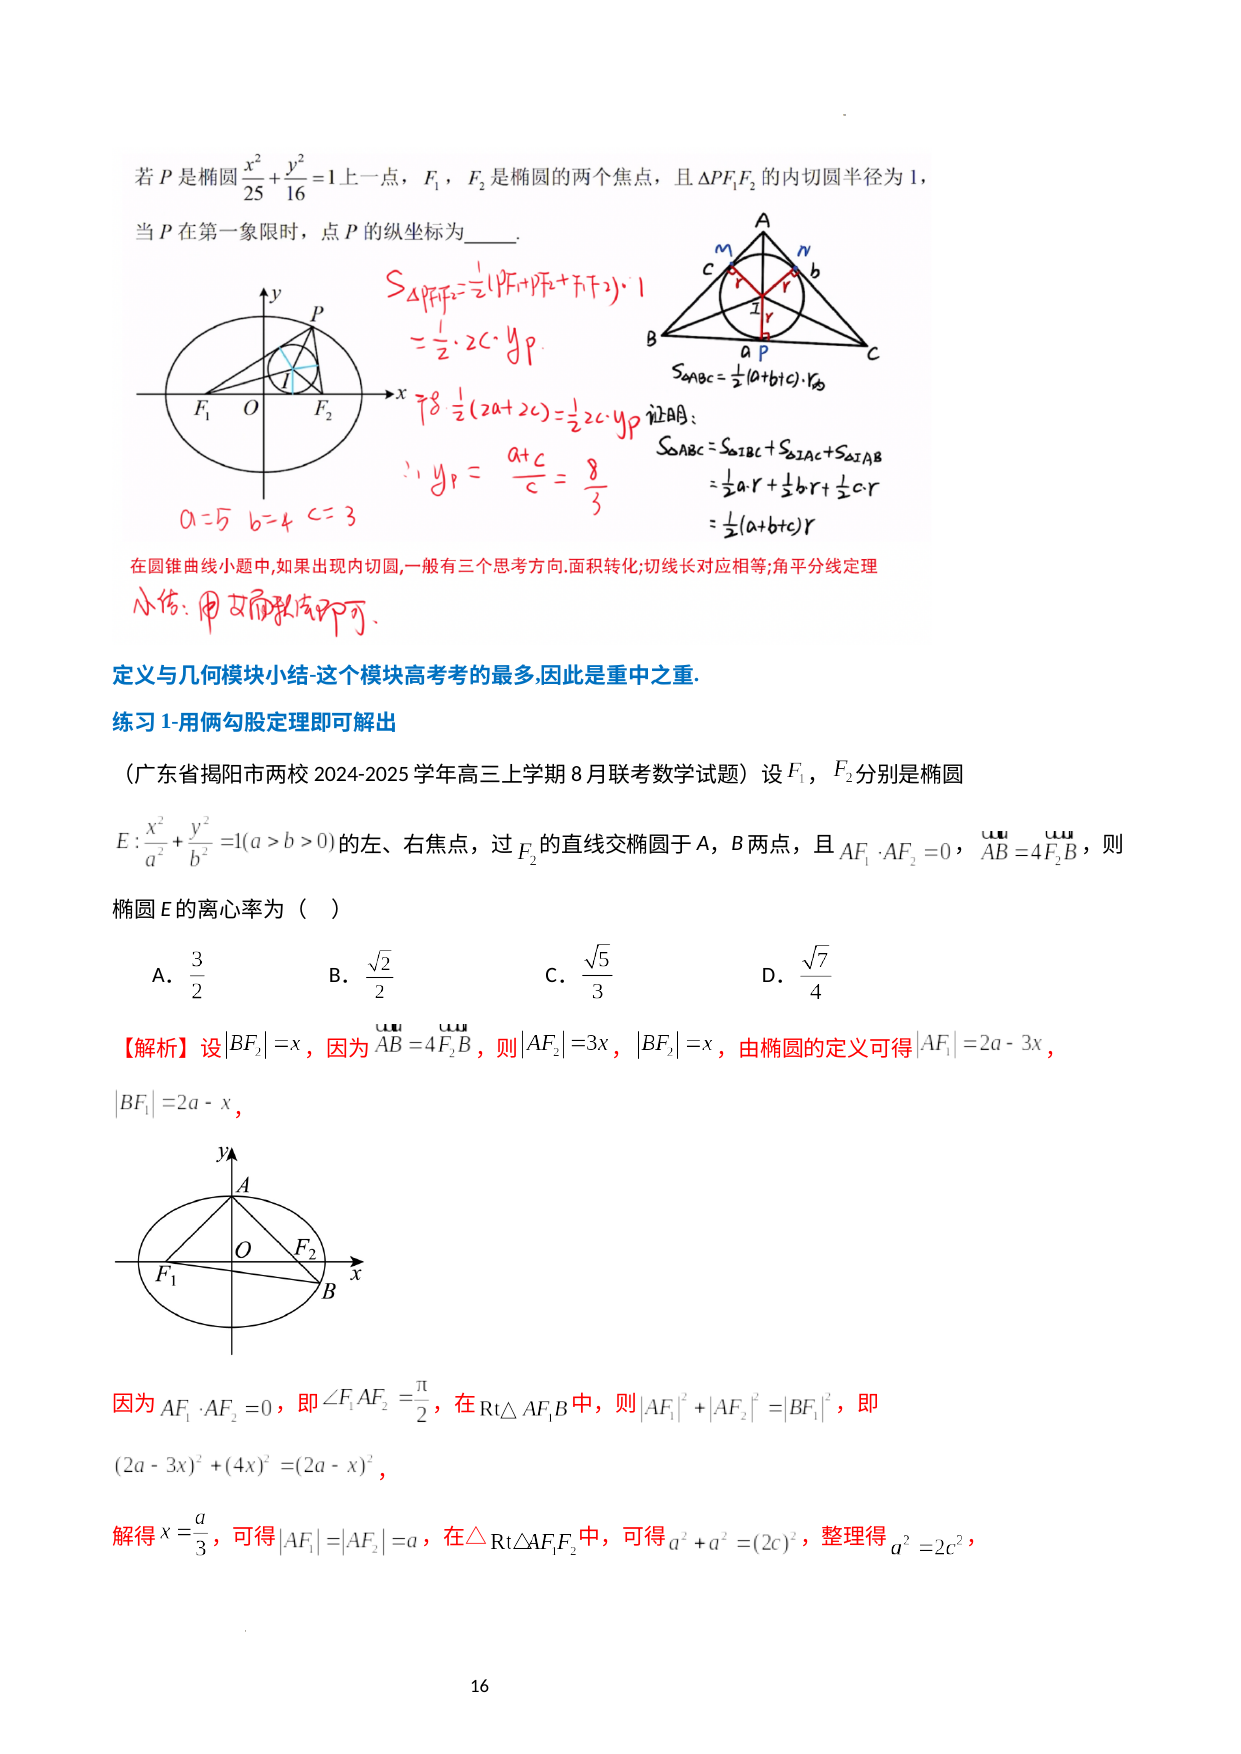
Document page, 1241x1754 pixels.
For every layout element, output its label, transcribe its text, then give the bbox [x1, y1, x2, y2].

text （广东省揭阳市两校2024-2025学年高三上学期8月联考数学试题）设，分别是椭圆的左、右焦点，过的直线交椭圆于A，B两点，且，，则椭圆E的离心率为（ ） [112, 753, 1128, 924]
text A． B． C． D． [152, 940, 1128, 1008]
picture [112, 147, 933, 645]
picture [112, 1144, 366, 1357]
text 【解析】设，因为，则，，由椭圆的定义可得，， [112, 1024, 1128, 1128]
text 练习1-用俩勾股定理即可解出 [112, 705, 1128, 737]
text 定义与几何模块小结-这个模块高考考的最多,因此是重中之重. [112, 658, 1128, 689]
text 因为，即，在中，则，即， [112, 1370, 1128, 1488]
text 解得，可得，在△中，可得，整理得， [112, 1504, 1128, 1566]
